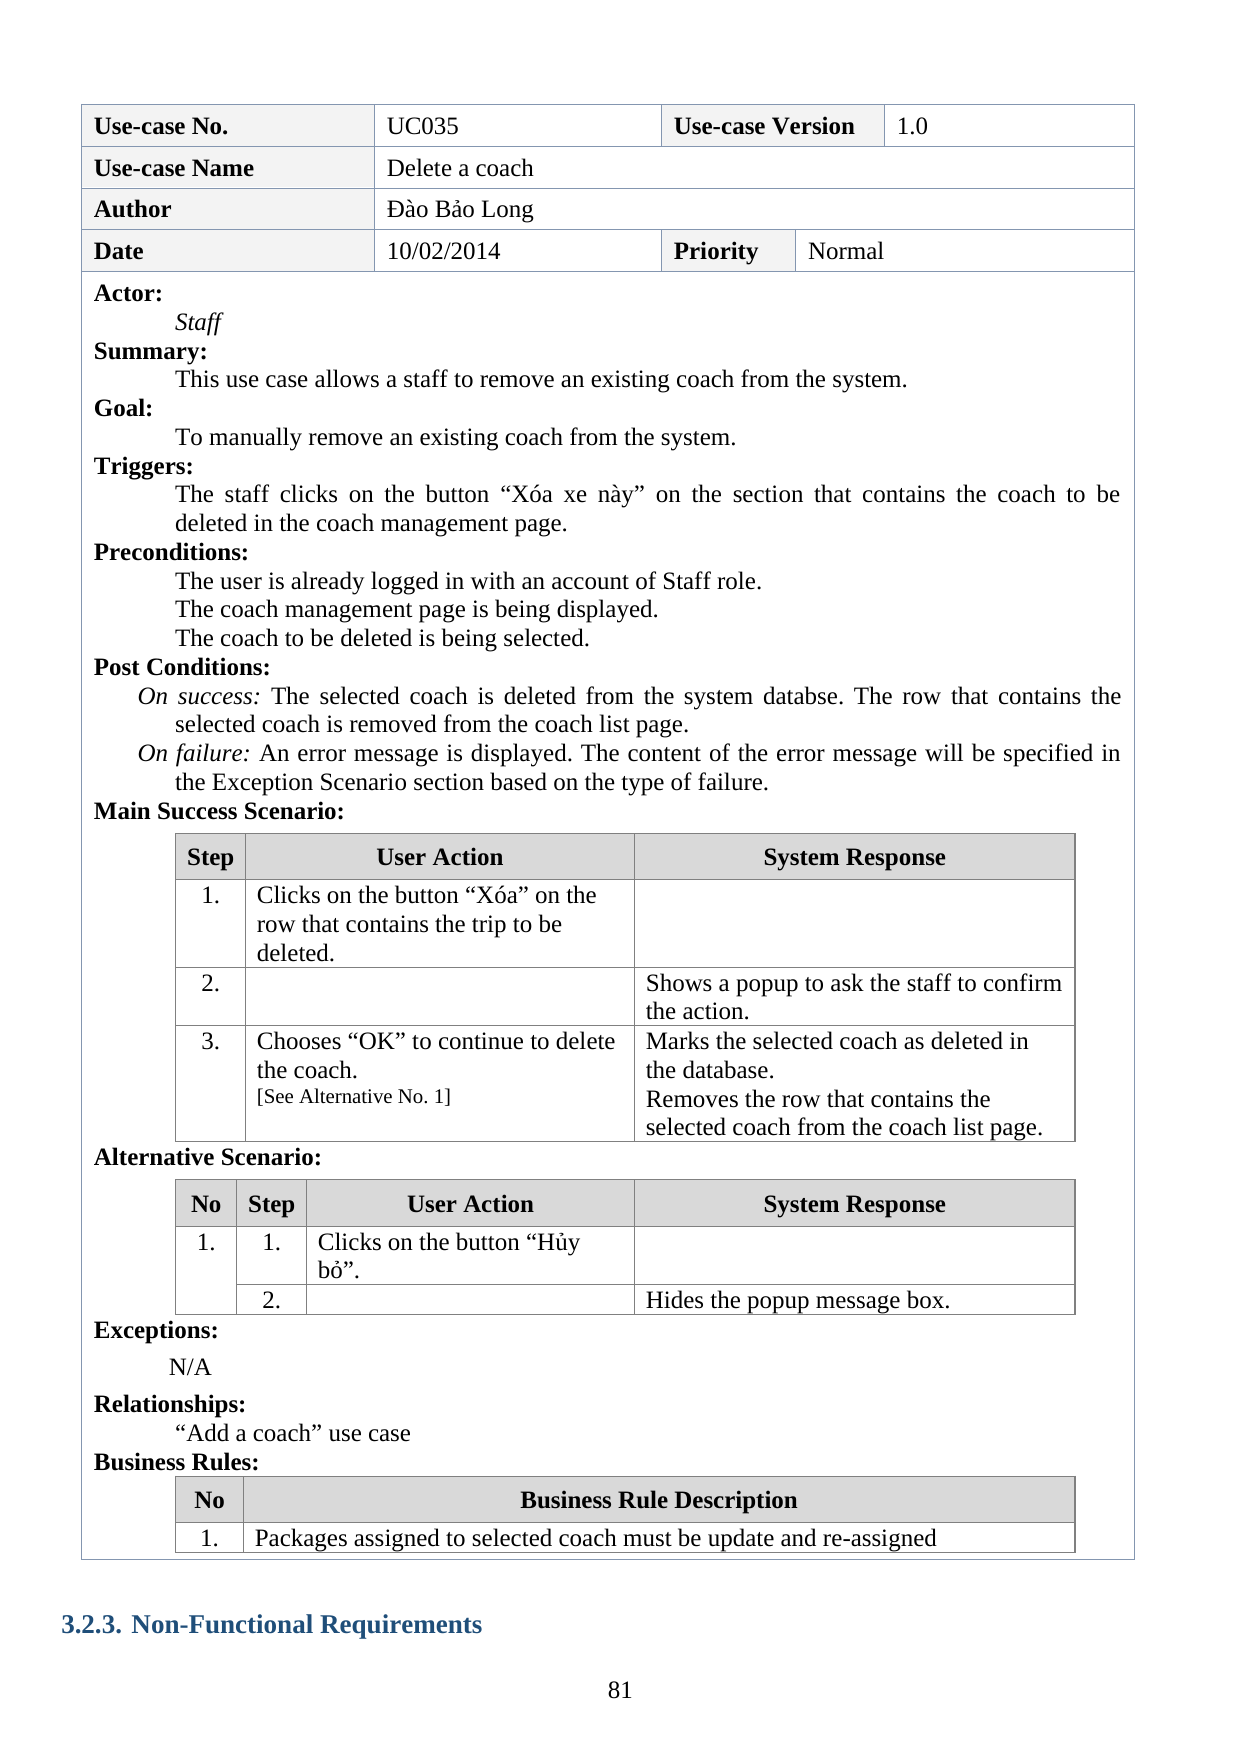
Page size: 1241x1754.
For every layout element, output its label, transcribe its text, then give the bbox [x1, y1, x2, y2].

table_cell Use-case Version [662, 105, 884, 146]
table_cell Author [82, 189, 374, 229]
table_cell 1.0 [885, 105, 1134, 146]
table_cell UC035 [375, 105, 661, 146]
table_cell Delete a coach [375, 147, 1134, 187]
table_cell 10/02/2014 [375, 230, 661, 271]
table_cell Priority [662, 230, 795, 271]
table_cell Actor: Staff Summary: This use case allows a staff to remove an existing coach from the system. Goal: To manually remove an existing coach from the system. Triggers: The staff clicks on the button “Xóa xe này” on the section that contains the coach to be deleted in the coach management page. Preconditions: The user is already logged in with an account of Staff role. The coach management page is being displayed. The coach to be deleted is being selected. Post Conditions: On success: The selected coach is deleted from the system databse. The row that contains the selected coach is removed from the coach list page. On failure: An error message is displayed. The content of the error message will be specified in the Exception Scenario section based on the type of failure. Main Success Scenario: Alternative Scenario: Exceptions: N/A Relationships: “Add a coach” use case Business Rules: [82, 272, 1134, 1559]
table_cell Use-case Name [82, 147, 374, 187]
table_cell Đào Bảo Long [375, 189, 1134, 229]
table_cell Date [82, 230, 374, 271]
table_cell Normal [796, 230, 1134, 271]
subtitle Non-Functional Requirements [122, 1608, 1146, 1639]
table_cell Use-case No. [82, 105, 374, 146]
